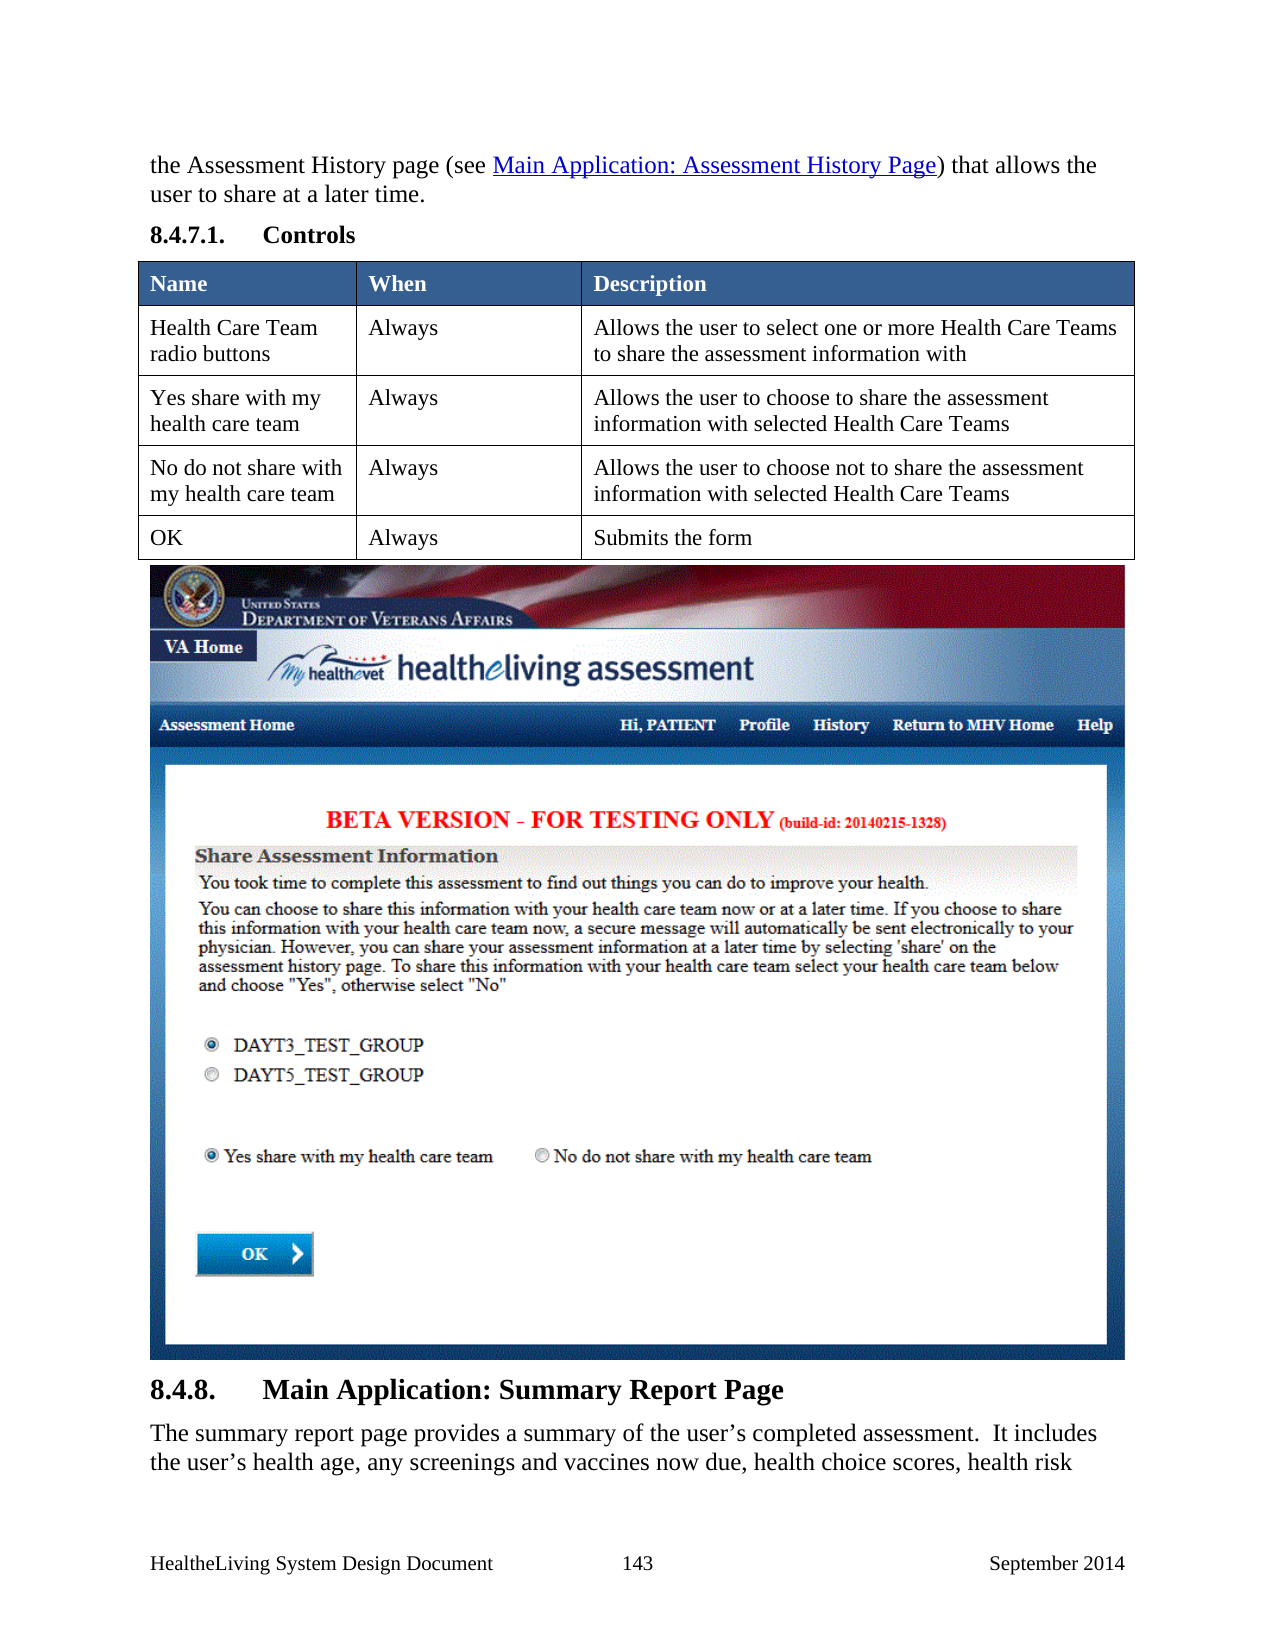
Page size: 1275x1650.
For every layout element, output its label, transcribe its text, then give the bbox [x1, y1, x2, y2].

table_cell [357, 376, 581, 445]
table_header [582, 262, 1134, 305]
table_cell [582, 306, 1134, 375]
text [150, 1418, 1125, 1476]
picture [687, 1355, 696, 1360]
subtitle Controls [150, 220, 1125, 249]
picture [150, 565, 1125, 1360]
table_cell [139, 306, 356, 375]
picture [467, 1355, 478, 1360]
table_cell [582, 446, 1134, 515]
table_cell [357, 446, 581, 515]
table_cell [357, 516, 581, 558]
subtitle Main Application: Summary Report Page [150, 1372, 1125, 1406]
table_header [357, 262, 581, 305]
picture [316, 1356, 326, 1360]
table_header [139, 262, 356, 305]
picture [150, 1351, 155, 1360]
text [150, 150, 1125, 207]
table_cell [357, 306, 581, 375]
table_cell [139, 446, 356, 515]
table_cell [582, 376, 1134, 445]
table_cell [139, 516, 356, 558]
picture [1027, 1348, 1035, 1354]
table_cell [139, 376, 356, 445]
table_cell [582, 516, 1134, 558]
